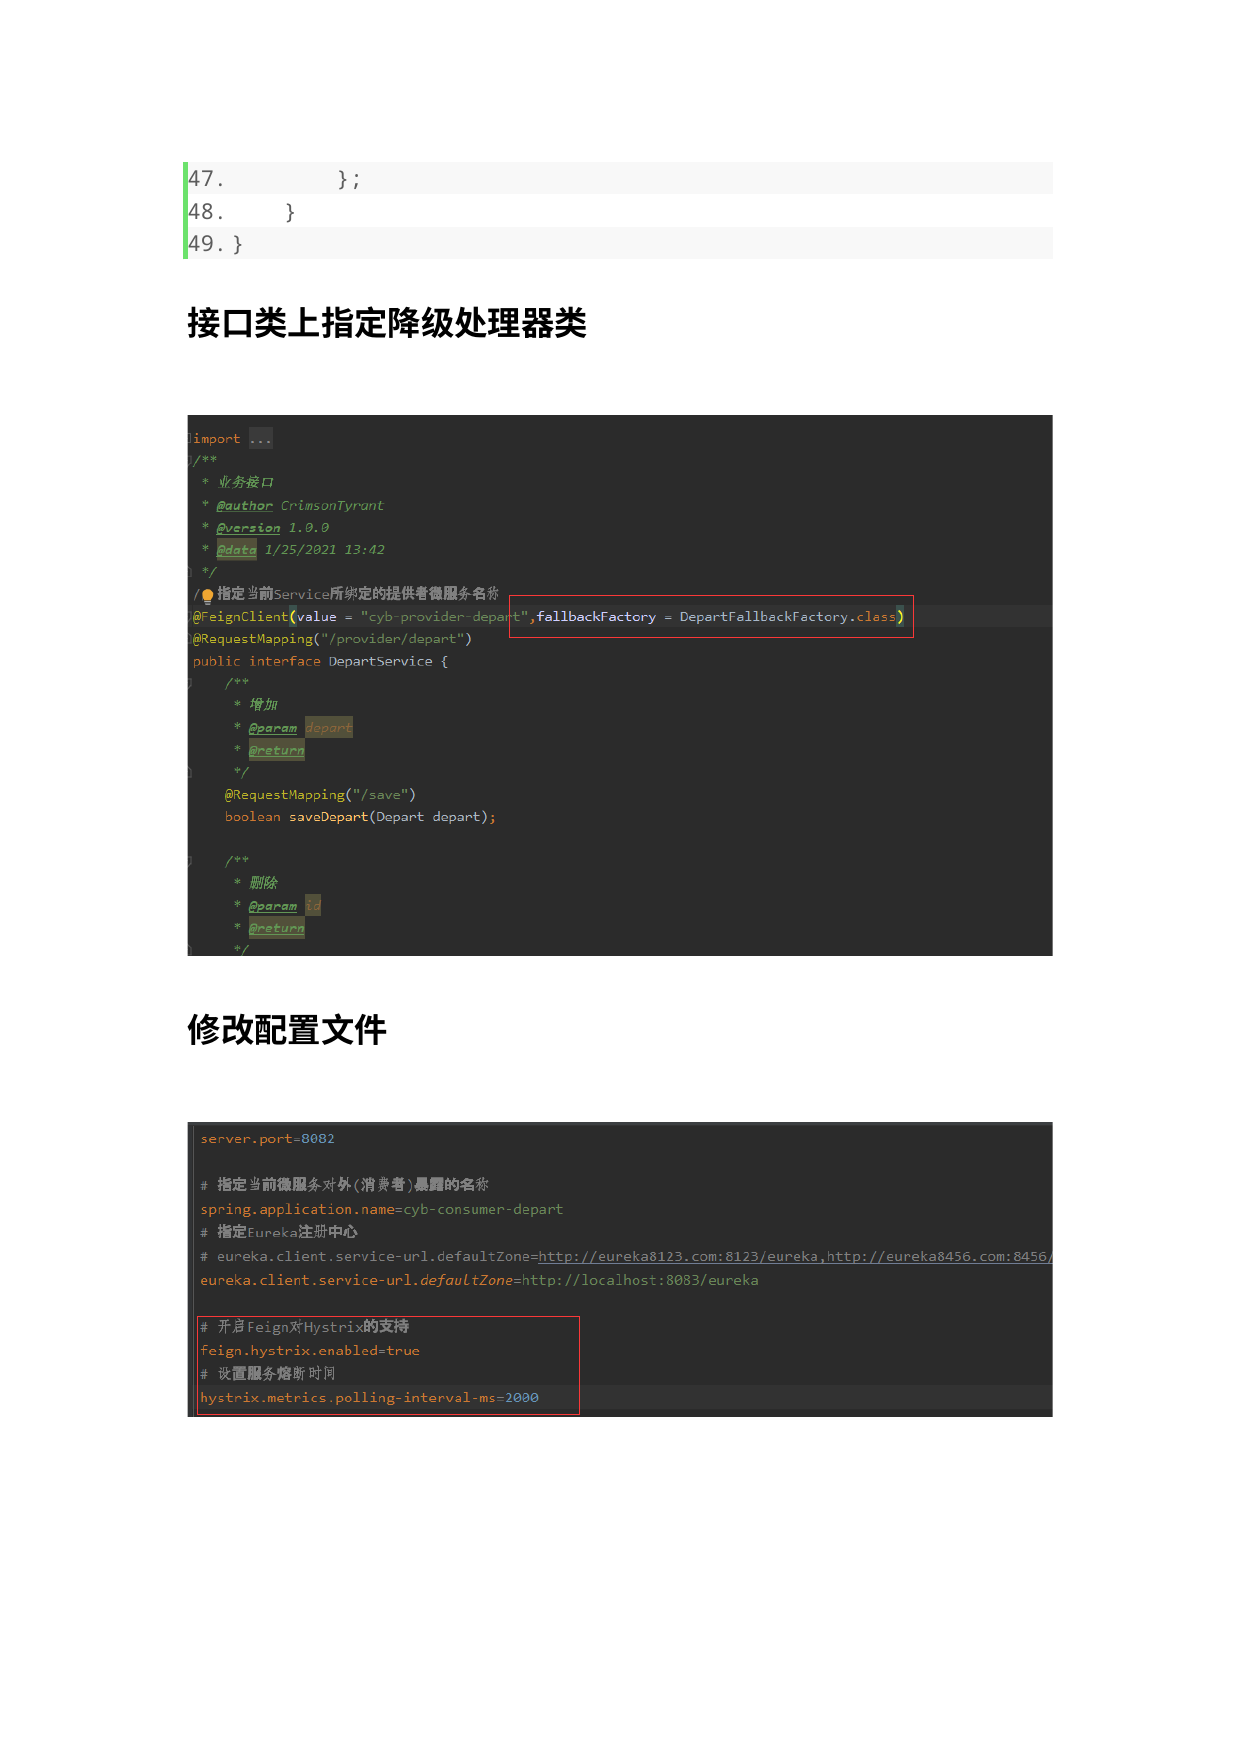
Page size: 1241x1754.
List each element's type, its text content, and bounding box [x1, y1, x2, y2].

subtitle 接口类上指定降级处理器类 [187, 289, 1053, 354]
list } [188, 227, 1053, 259]
list }; [188, 162, 1053, 194]
picture [187, 415, 1053, 956]
subtitle 修改配置文件 [187, 995, 1053, 1060]
list } [188, 194, 1053, 227]
picture [187, 1122, 1053, 1417]
